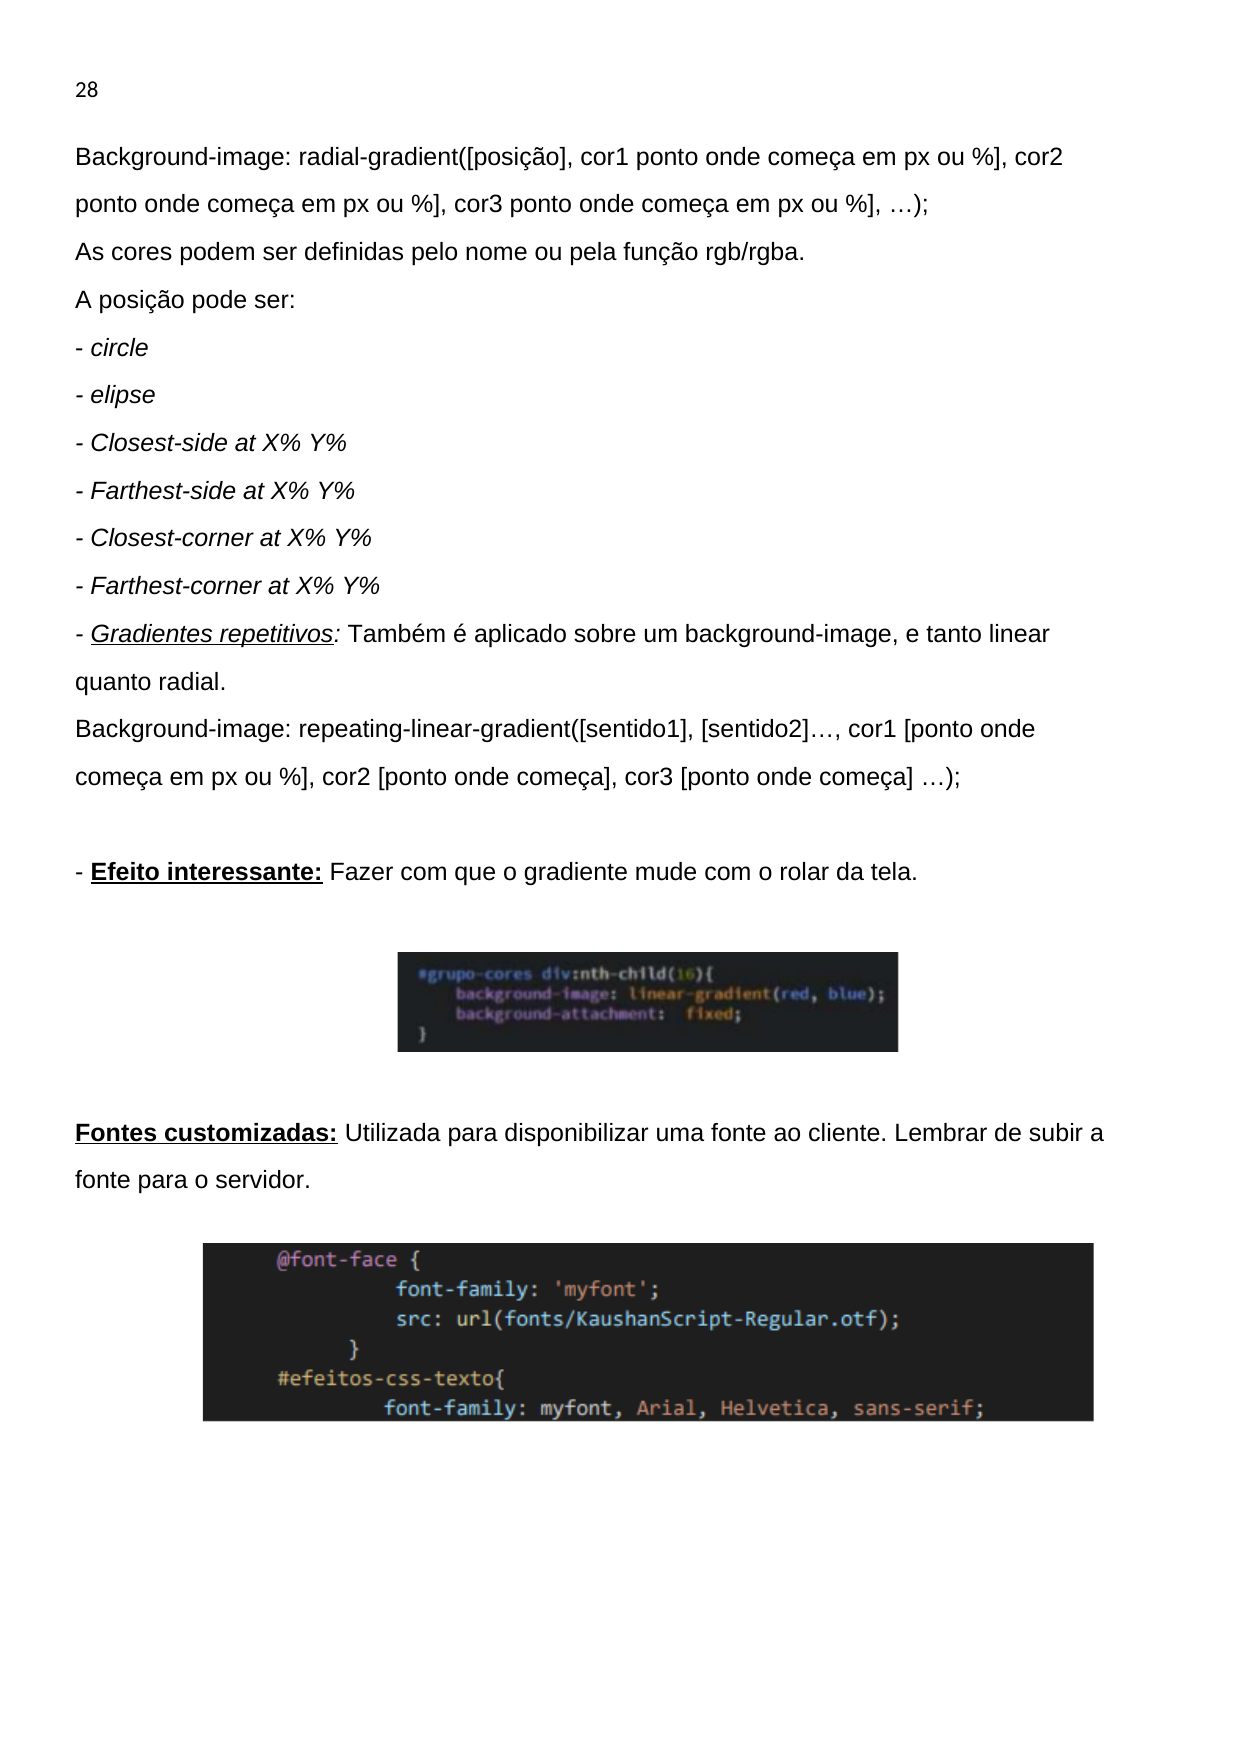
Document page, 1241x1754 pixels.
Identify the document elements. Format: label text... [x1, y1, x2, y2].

text A posição pode ser: [75, 285, 1221, 313]
picture [397, 952, 899, 1052]
text - Farthest-side at X% Y% [75, 476, 1221, 504]
text - elipse [75, 380, 1221, 409]
text começa em px ou %], cor2 [ponto onde começa], cor3 [ponto onde começa] …); [75, 762, 1221, 791]
picture [202, 1243, 1094, 1423]
text Fontes customizadas: Utilizada para disponibilizar uma fonte ao cliente. Lembrar de subir a [75, 1118, 1221, 1146]
text Background-image: repeating-linear-gradient([sentido1], [sentido2]…, cor1 [ponto onde [75, 714, 1221, 743]
text - Farthest-corner at X% Y% [75, 571, 1221, 600]
text ponto onde começa em px ou %], cor3 ponto onde começa em px ou %], …); [75, 189, 1221, 218]
text - circle [75, 332, 1221, 361]
text Background-image: radial-gradient([posição], cor1 ponto onde começa em px ou %], cor2 [75, 142, 1221, 170]
text fonte para o servidor. [75, 1165, 1221, 1224]
text quanto radial. [75, 666, 1221, 695]
text - Gradientes repetitivos: Também é aplicado sobre um background-image, e tanto linear [75, 619, 1221, 647]
text - Closest-side at X% Y% [75, 428, 1221, 457]
text - Efeito interessante: Fazer com que o gradiente mude com o rolar da tela. [75, 857, 1221, 886]
text - Closest-corner at X% Y% [75, 523, 1221, 552]
text As cores podem ser definidas pelo nome ou pela função rgb/rgba. [75, 237, 1221, 266]
